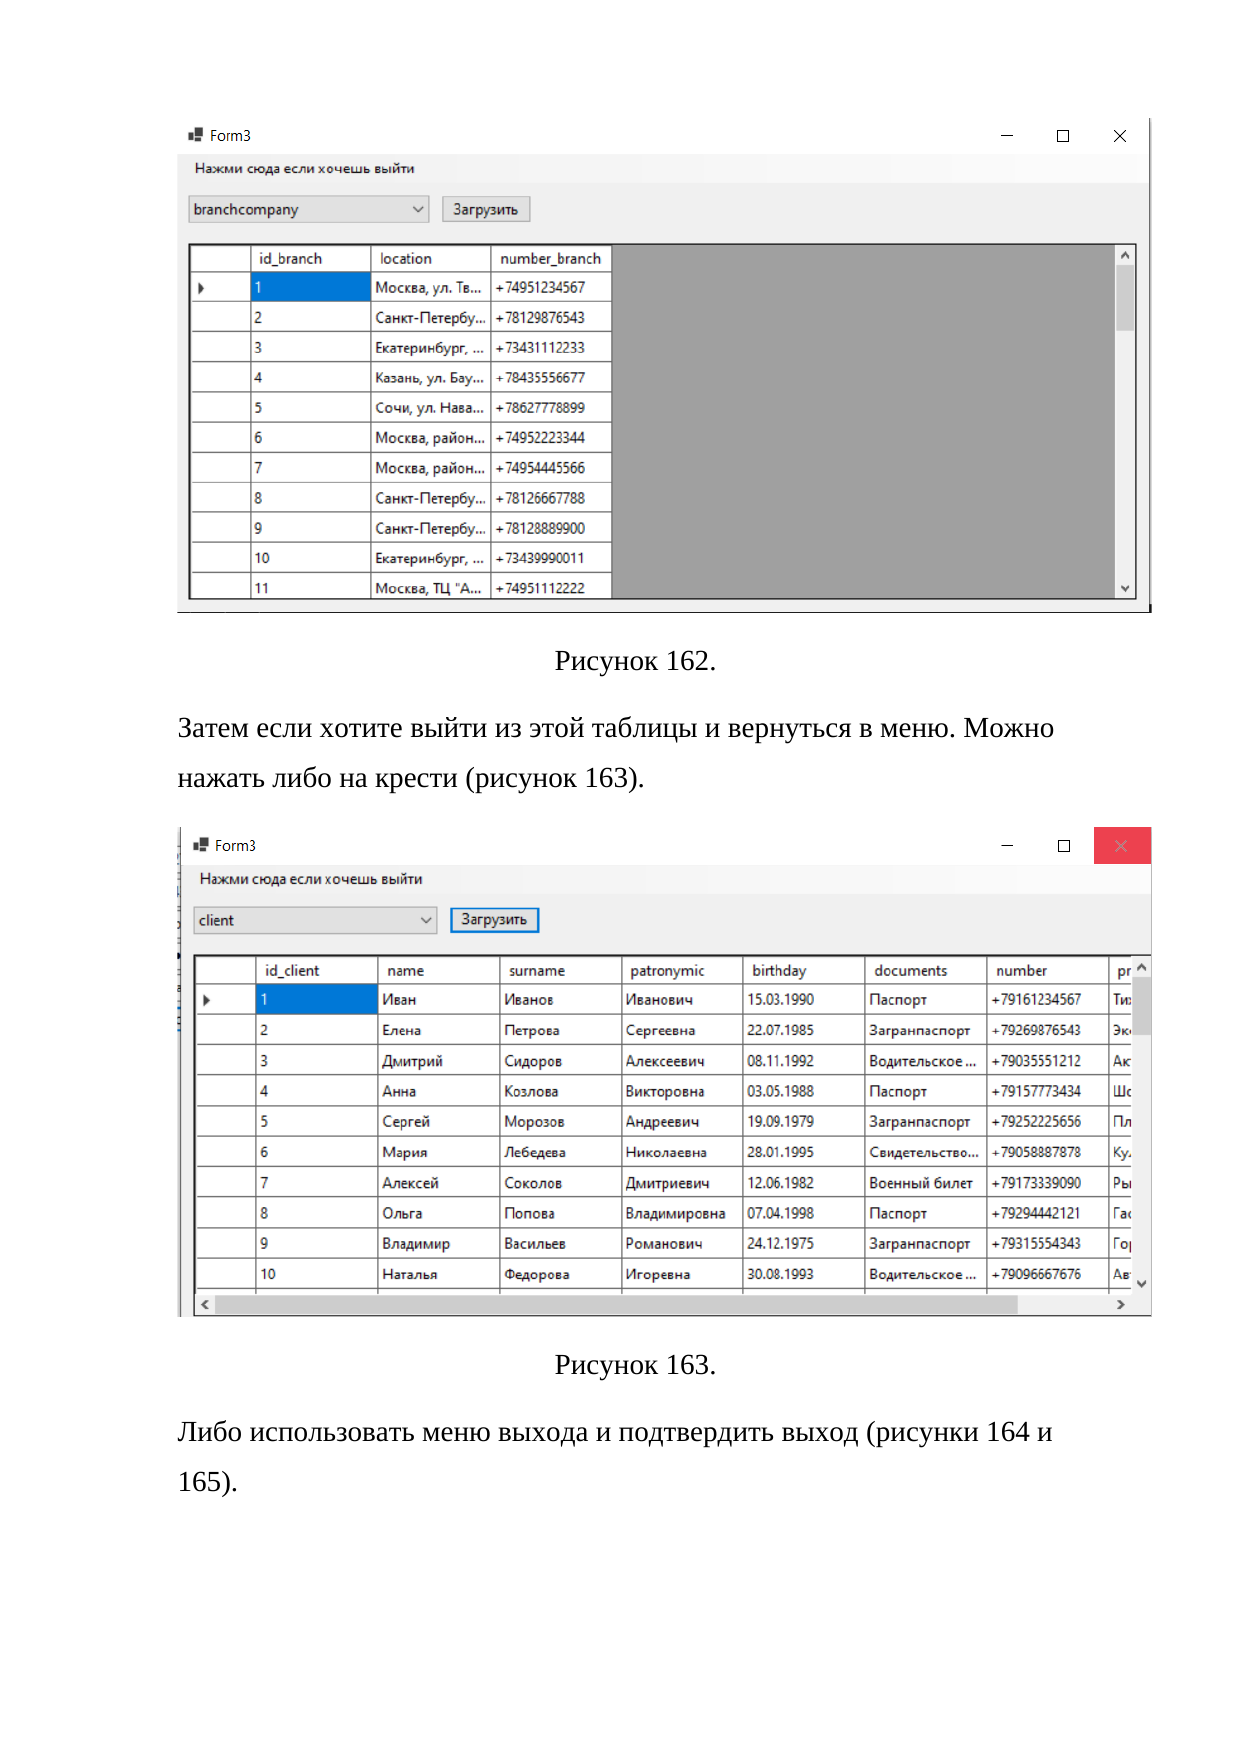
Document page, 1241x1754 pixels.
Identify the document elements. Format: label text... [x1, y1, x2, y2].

text Затем если хотите выйти из этой таблицы и вернуться в меню. Можно нажать либо на крести (рисунок 163). [177, 710, 1093, 794]
picture [177, 827, 1152, 1317]
text Рисунок 163. [177, 1347, 1093, 1380]
picture [177, 118, 1152, 613]
text Либо использовать меню выхода и подтвердить выход (рисунки 164 и 165). [177, 1414, 1093, 1498]
text Рисунок 162. [177, 643, 1093, 677]
